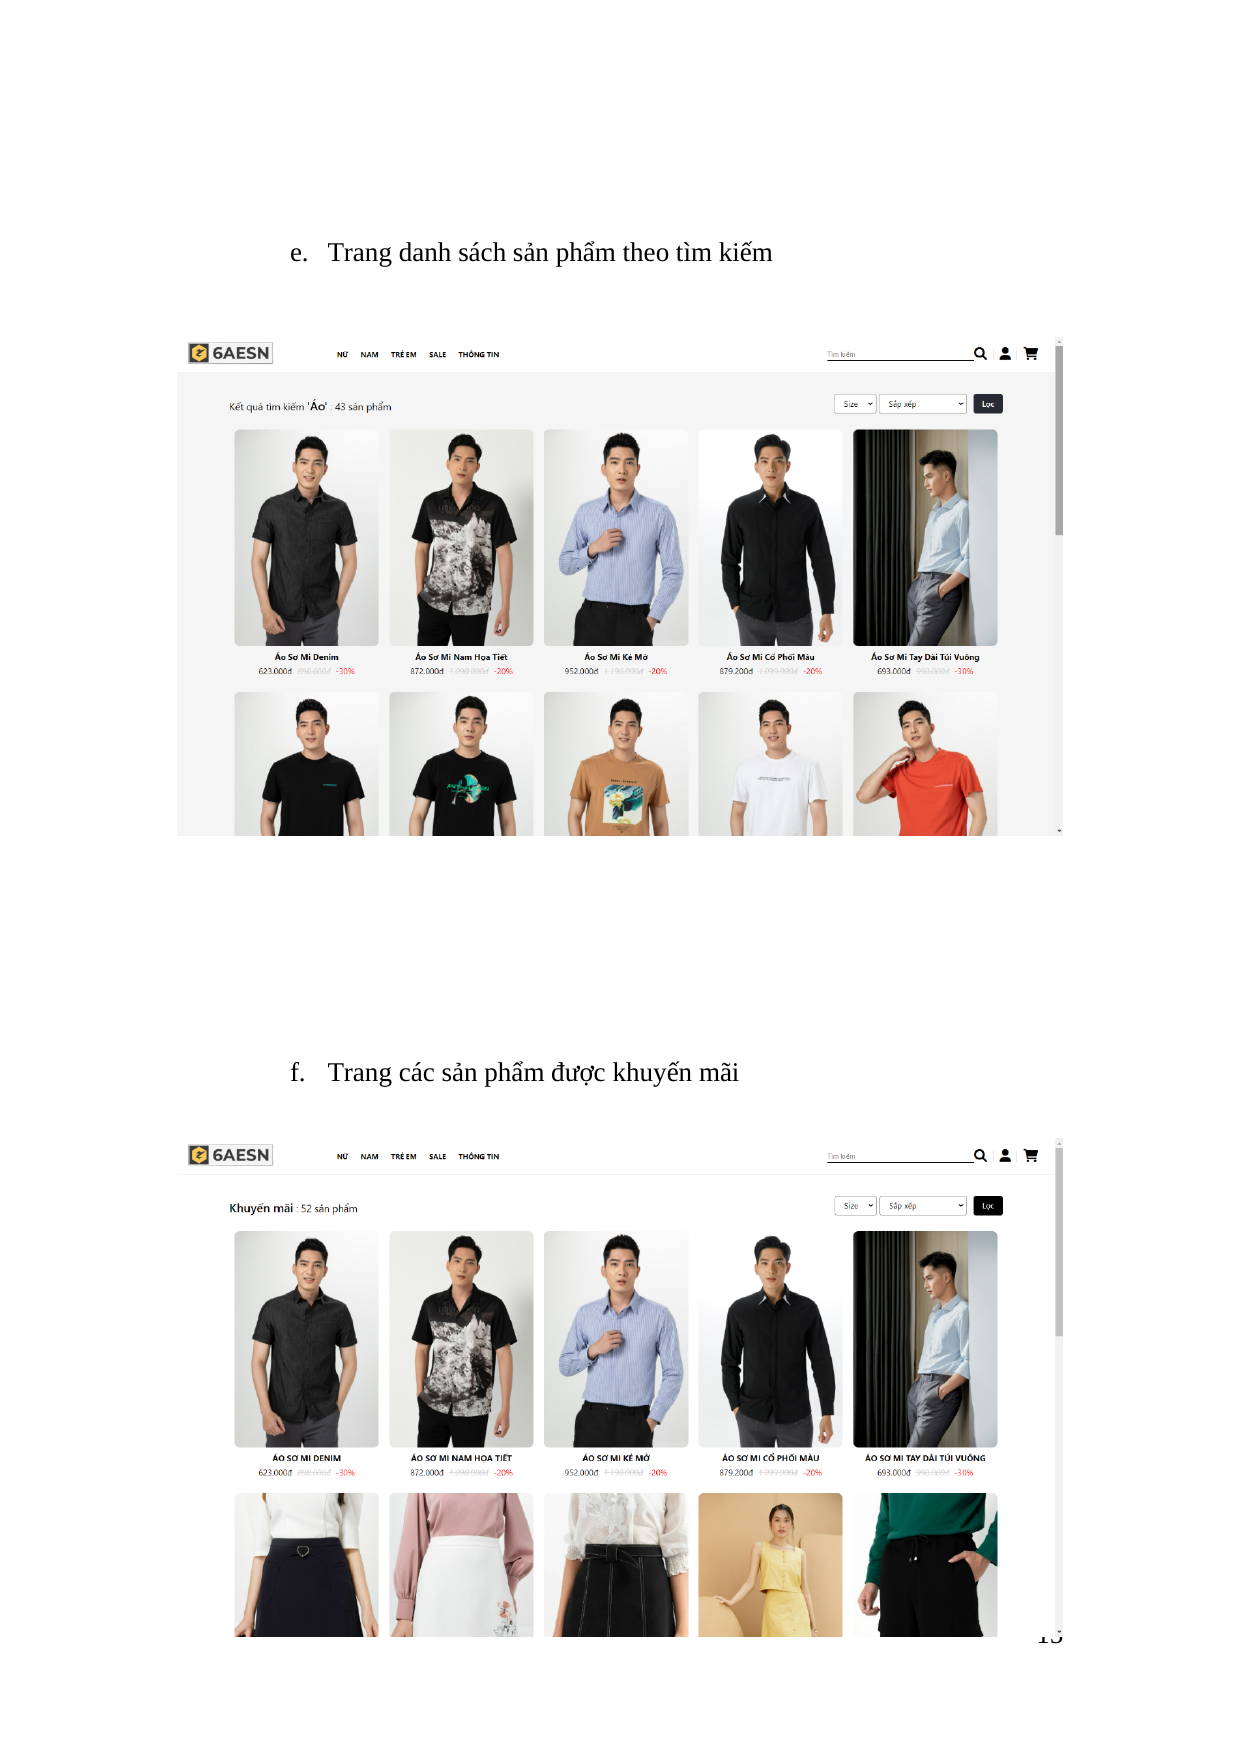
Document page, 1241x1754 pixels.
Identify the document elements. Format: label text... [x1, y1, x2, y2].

picture [177, 337, 1063, 836]
list Trang các sản phẩm được khuyến mãi [290, 1056, 1063, 1088]
picture [177, 1138, 1063, 1637]
list Trang danh sách sản phẩm theo tìm kiếm [290, 236, 1063, 268]
